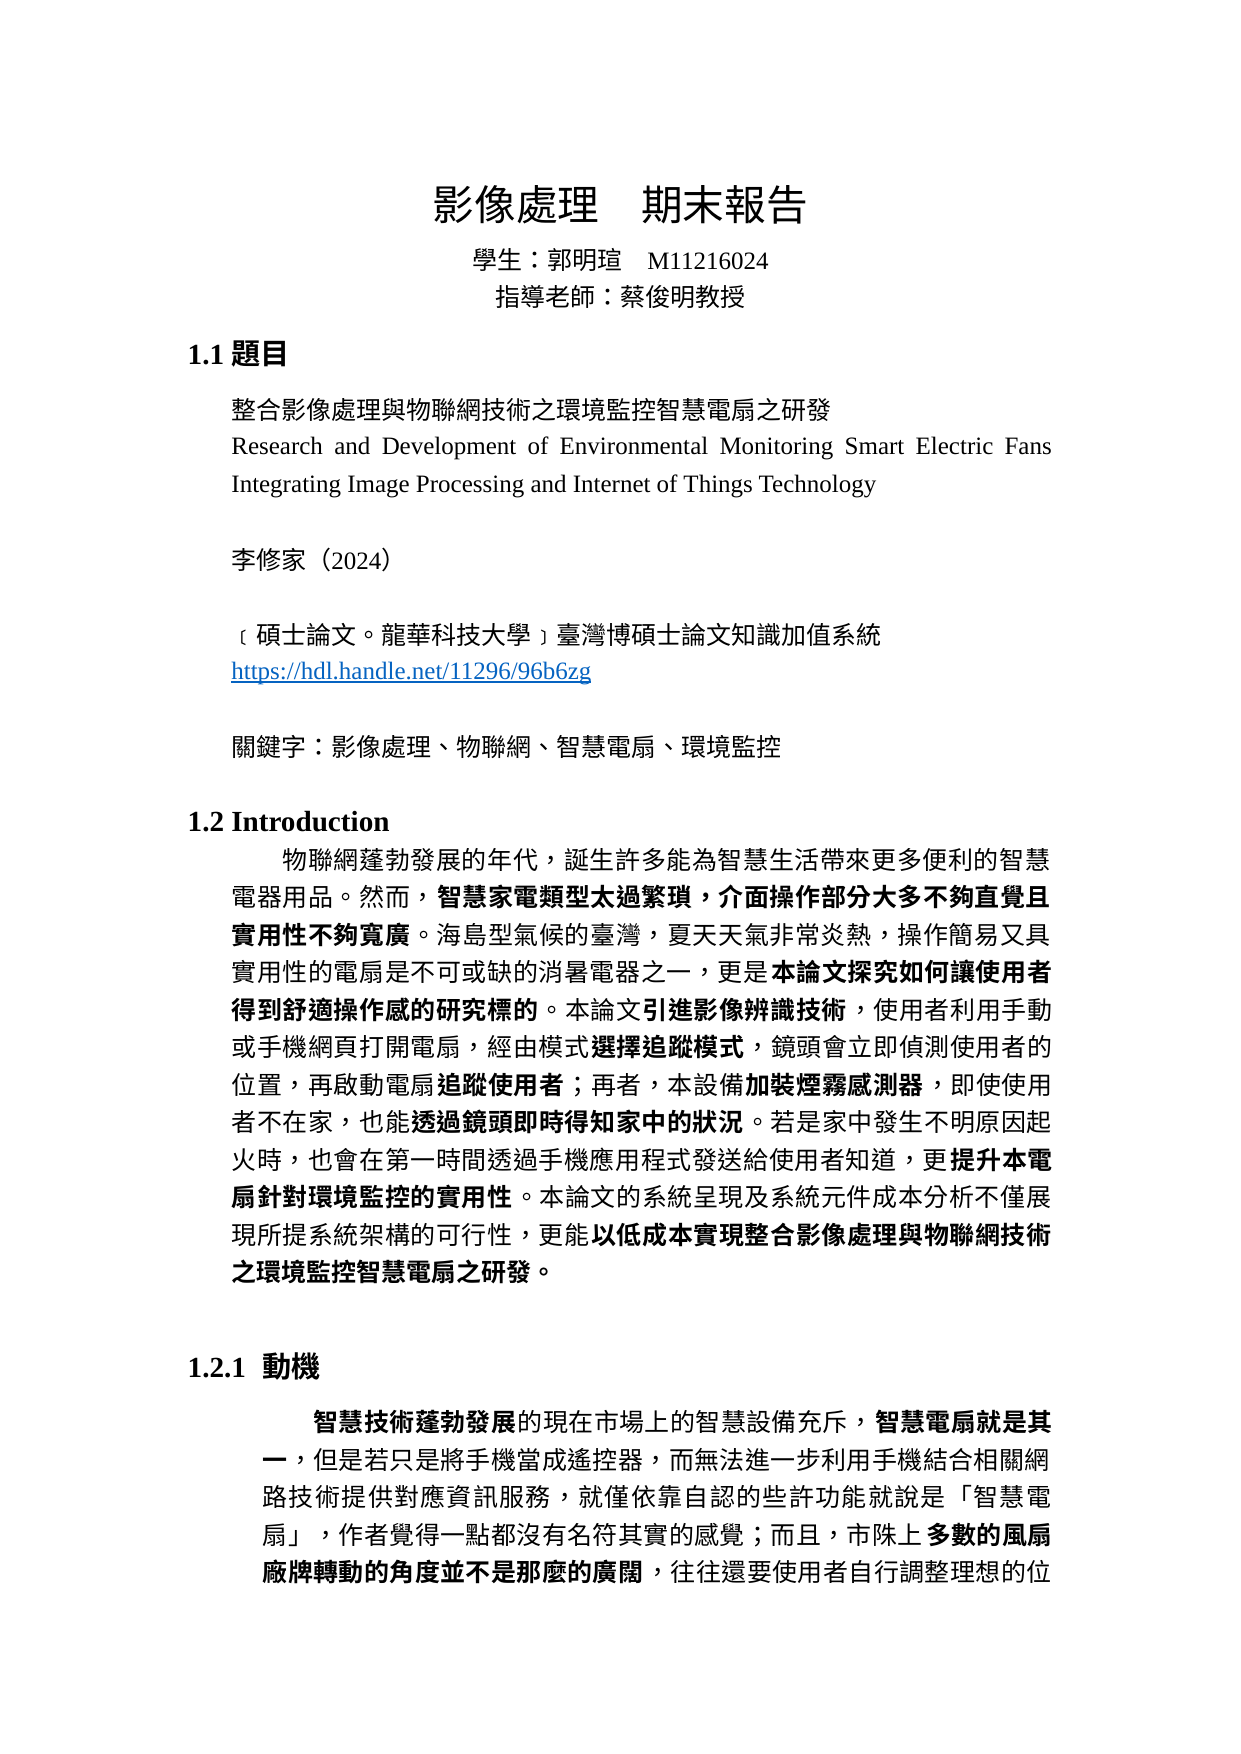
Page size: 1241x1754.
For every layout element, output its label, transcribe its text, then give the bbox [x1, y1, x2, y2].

list Introduction [187, 802, 1053, 839]
list 題目 [187, 314, 1053, 389]
list https://hdl.handle.net/11296/96b6zg [231, 652, 1053, 689]
list ﹝碩士論文。龍華科技大學﹞臺灣博碩士論文知識加值系統 [231, 614, 1053, 652]
list 動機 [187, 1327, 1053, 1402]
list 李修家（2024） [231, 539, 1053, 577]
list 物聯網蓬勃發展的年代，誕生許多能為智慧生活帶來更多便利的智慧電器用品。然而，智慧家電類型太過繁瑣，介面操作部分大多不夠直覺且實用性不夠寬廣。海島型氣候的臺灣，夏天天氣非常炎熱，操作簡易又具實用性的電扇是不可或缺的消暑電器之一，更是本論文探究如何讓使用者得到舒適操作感的研究標的。本論文引進影像辨識技術，使用者利用手動或手機網頁打開電扇，經由模式選擇追蹤模式，鏡頭會立即偵測使用者的位置，再啟動電扇追蹤使用者；再者，本設備加裝煙霧感測器，即使使用者不在家，也能透過鏡頭即時得知家中的狀況。若是家中發生不明原因起火時，也會在第一時間透過手機應用程式發送給使用者知道，更提升本電扇針對環境監控的實用性。本論文的系統呈現及系統元件成本分析不僅展現所提系統架構的可行性，更能以低成本實現整合影像處理與物聯網技術之環境監控智慧電扇之研發。 [231, 839, 1053, 1289]
text 學生：郭明瑄 M11216024 [187, 239, 1053, 277]
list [262, 1402, 1053, 1589]
list 關鍵字：影像處理、物聯網、智慧電扇、環境監控 [231, 727, 1053, 764]
list Research and Development of Environmental Monitoring Smart Electric Fans Integrating Image Processing and Internet of Things Technology [231, 427, 1053, 502]
text 影像處理 期末報告 [187, 164, 1053, 239]
text 指導老師：蔡俊明教授 [187, 277, 1053, 314]
list 整合影像處理與物聯網技術之環境監控智慧電扇之研發 [231, 389, 1053, 427]
